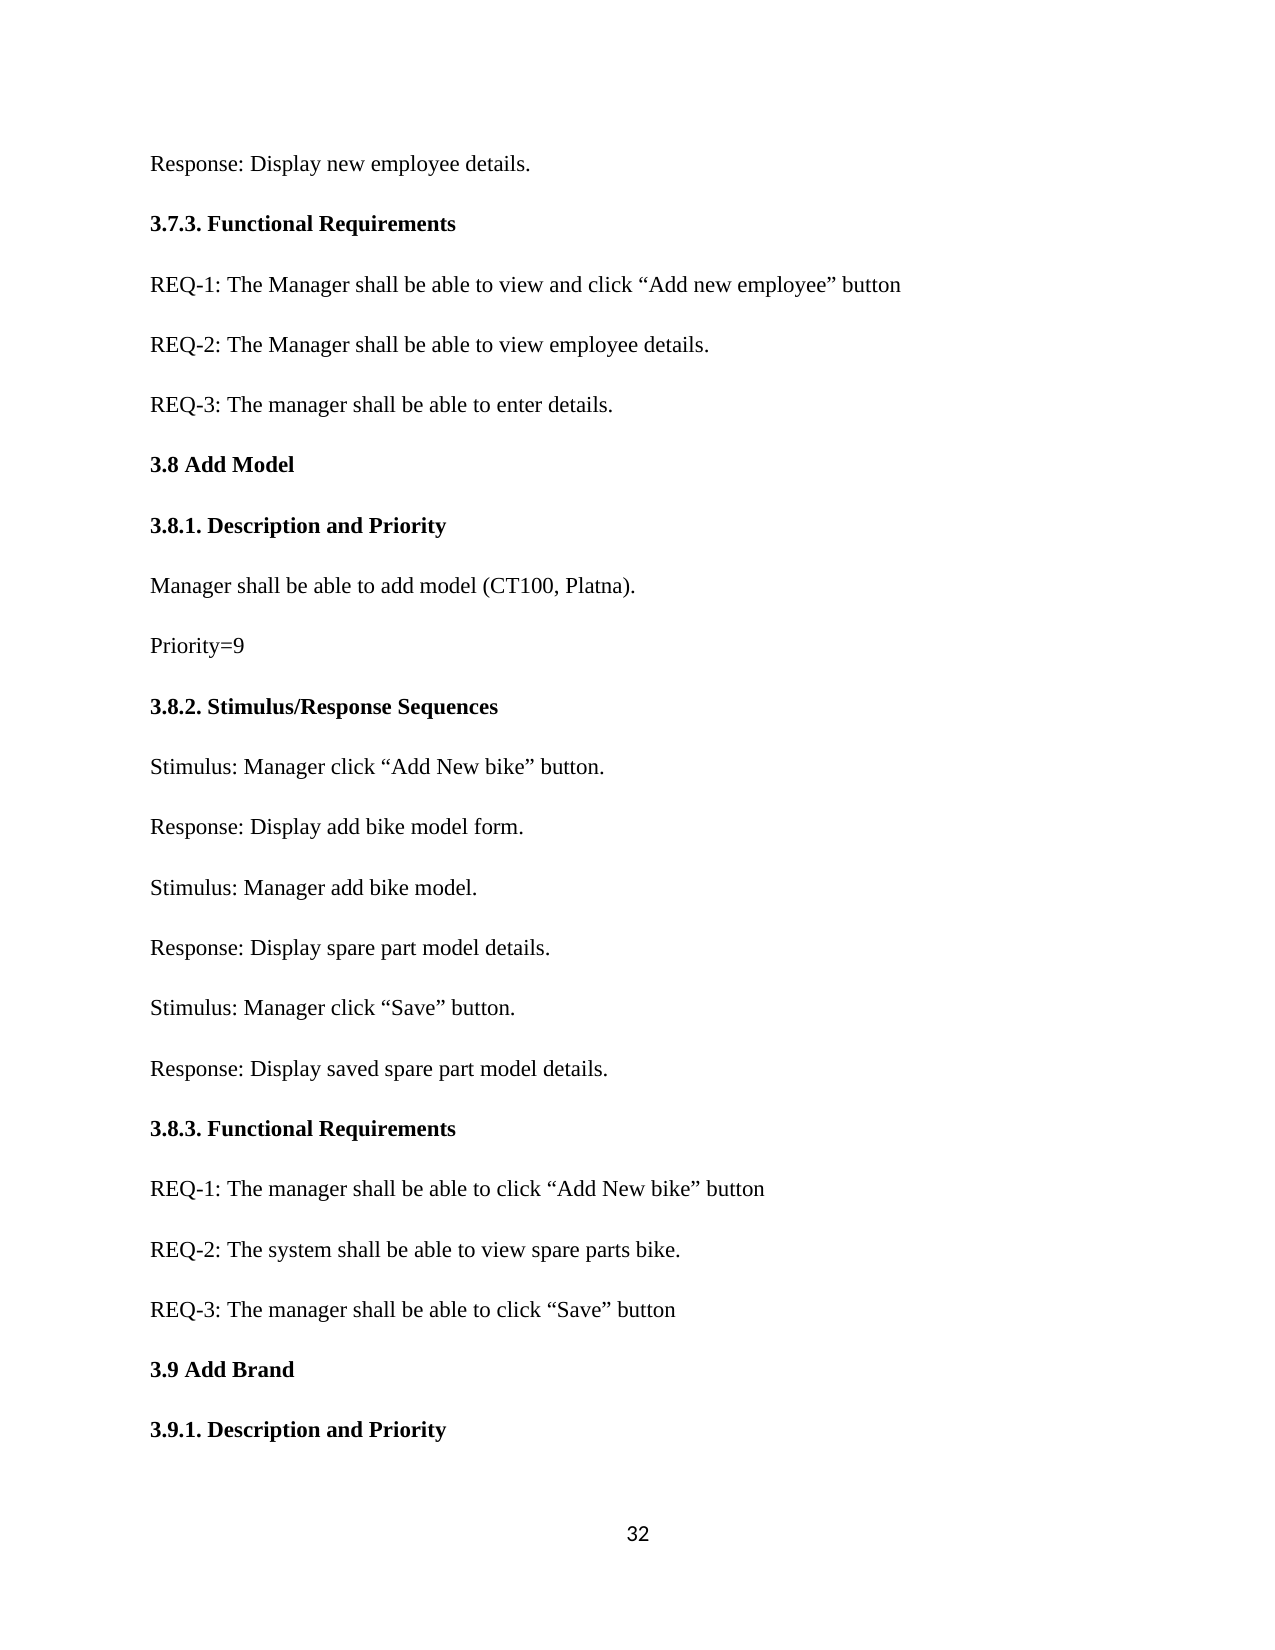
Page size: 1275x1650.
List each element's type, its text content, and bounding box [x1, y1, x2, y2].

text 3.9 Add Brand [150, 1356, 1125, 1383]
text REQ-1: The Manager shall be able to view and click “Add new employee” button [150, 271, 1125, 297]
text REQ-3: The manager shall be able to enter details. [150, 391, 1125, 418]
text Response: Display add bike model form. [150, 813, 1125, 840]
text Stimulus: Manager click “Save” button. [150, 994, 1125, 1021]
text 3.8 Add Model [150, 452, 1125, 478]
text Response: Display spare part model details. [150, 934, 1125, 960]
text Priority=9 [150, 632, 1125, 659]
text REQ-2: The system shall be able to view spare parts bike. [150, 1236, 1125, 1262]
text 3.8.1. Description and Priority [150, 512, 1125, 538]
text REQ-1: The manager shall be able to click “Add New bike” button [150, 1175, 1125, 1202]
text 3.7.3. Functional Requirements [150, 210, 1125, 237]
text Manager shall be able to add model (CT100, Platna). [150, 572, 1125, 598]
text 3.9.1. Description and Priority [150, 1417, 1125, 1443]
text 3.8.2. Stimulus/Response Sequences [150, 693, 1125, 719]
text 3.8.3. Functional Requirements [150, 1115, 1125, 1141]
text Response: Display new employee details. [150, 150, 1125, 176]
text REQ-3: The manager shall be able to click “Save” button [150, 1296, 1125, 1322]
text Stimulus: Manager click “Add New bike” button. [150, 753, 1125, 779]
text REQ-2: The Manager shall be able to view employee details. [150, 331, 1125, 357]
text Stimulus: Manager add bike model. [150, 874, 1125, 900]
text Response: Display saved spare part model details. [150, 1055, 1125, 1081]
